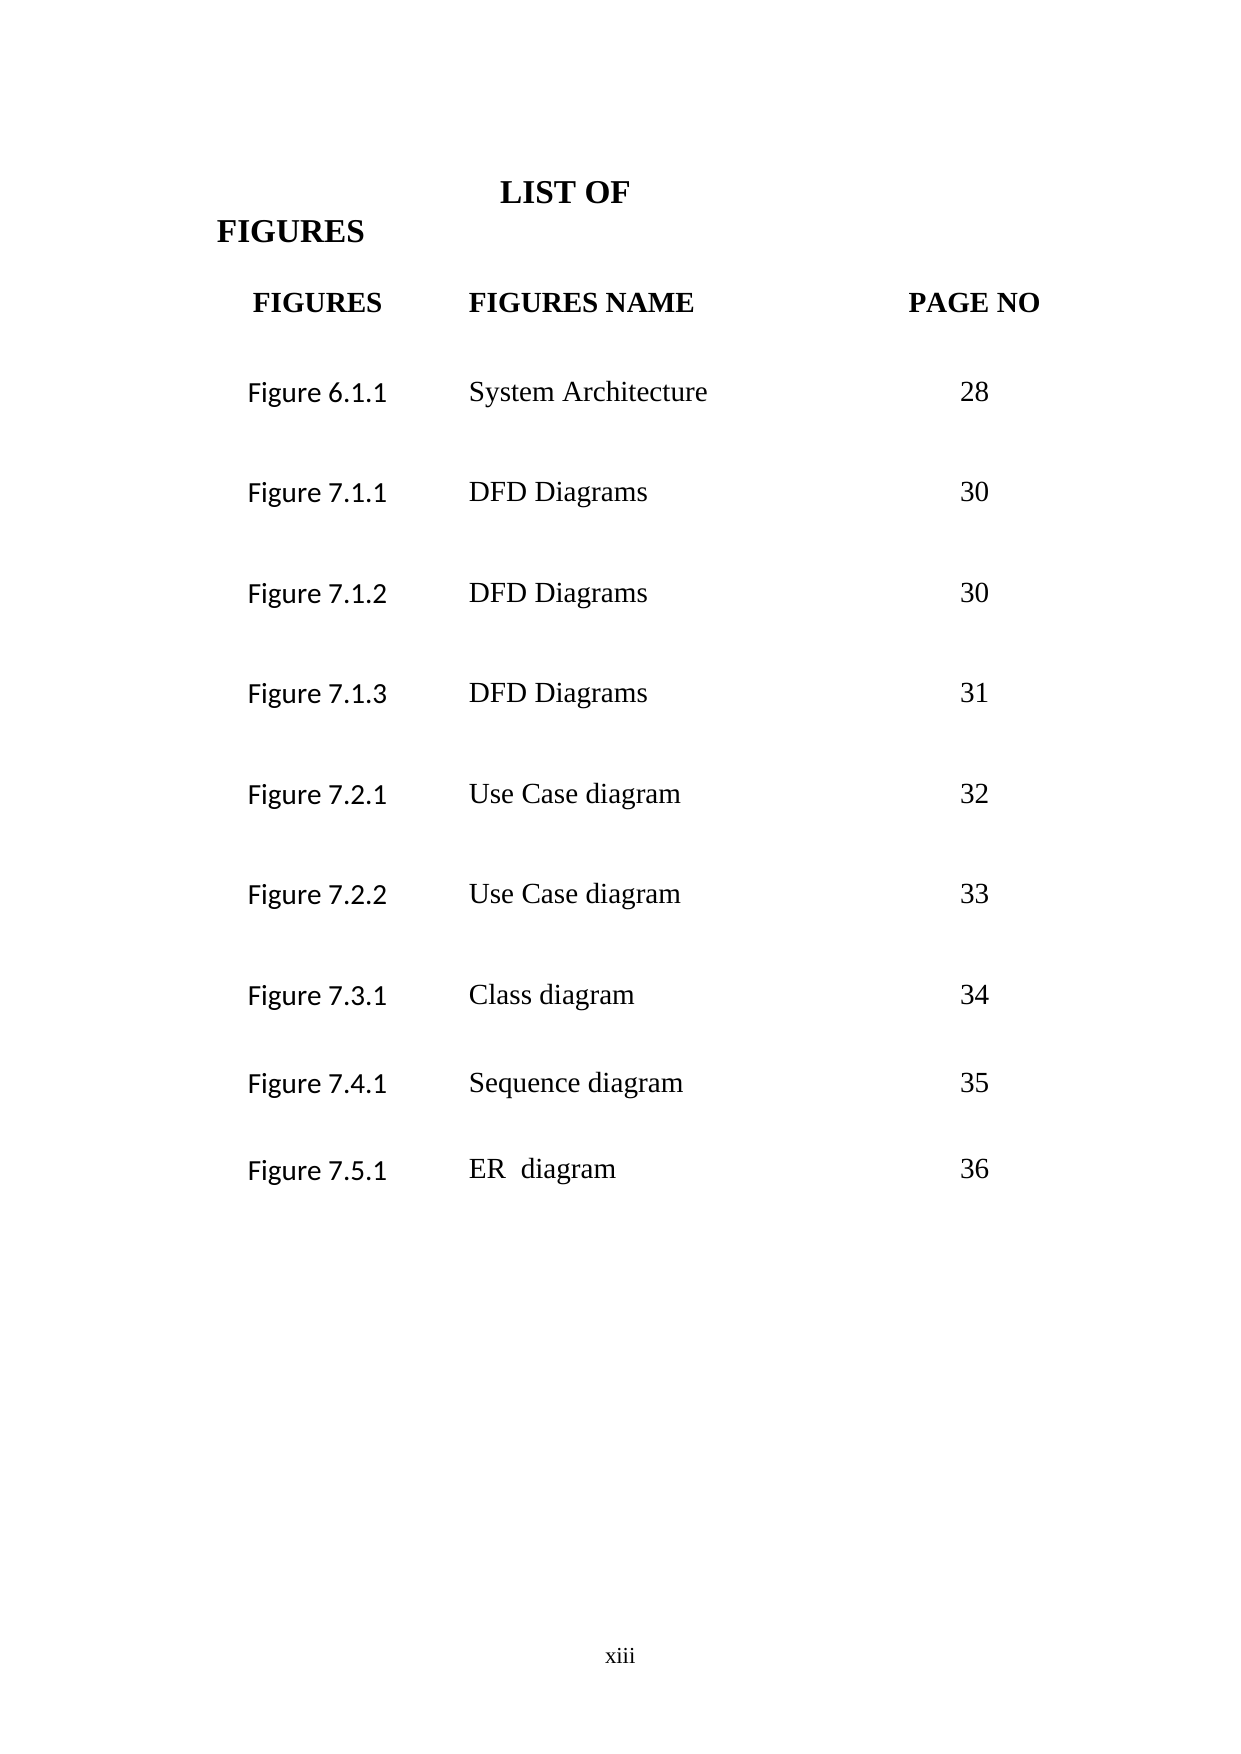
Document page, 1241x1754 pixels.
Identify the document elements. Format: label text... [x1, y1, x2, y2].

table_cell Figure 7.5.1 [178, 1152, 457, 1253]
table_cell Use Case diagram [458, 876, 886, 977]
table_header PAGE NO [886, 285, 1063, 374]
table_cell System Architecture [458, 374, 886, 474]
table_cell 31 [886, 675, 1063, 776]
table_cell 32 [886, 776, 1063, 876]
table_header FIGURES NAME [458, 285, 886, 374]
table_cell Figure 7.1.3 [178, 675, 457, 776]
table_cell Figure 7.2.2 [178, 876, 457, 977]
table_cell 30 [886, 575, 1063, 675]
table_cell Figure 7.1.1 [178, 474, 457, 575]
table_cell Figure 7.2.1 [178, 776, 457, 876]
table_cell Figure 6.1.1 [178, 374, 457, 474]
table_cell 36 [886, 1152, 1063, 1253]
table_cell 34 [886, 977, 1063, 1065]
table_cell 30 [886, 474, 1063, 575]
table_cell Figure 7.3.1 [178, 977, 457, 1065]
table_header FIGURES [178, 285, 457, 374]
table_cell 28 [886, 374, 1063, 474]
table_cell Sequence diagram [458, 1065, 886, 1152]
table_cell DFD Diagrams [458, 474, 886, 575]
table_cell Class diagram [458, 977, 886, 1065]
table_cell DFD Diagrams [458, 575, 886, 675]
table_cell ER diagram [458, 1152, 886, 1253]
table_cell Figure 7.1.2 [178, 575, 457, 675]
table_cell Use Case diagram [458, 776, 886, 876]
text LIST OF FIGURES [217, 173, 713, 249]
table_cell 35 [886, 1065, 1063, 1152]
table_cell 33 [886, 876, 1063, 977]
table_cell DFD Diagrams [458, 675, 886, 776]
table_cell Figure 7.4.1 [178, 1065, 457, 1152]
